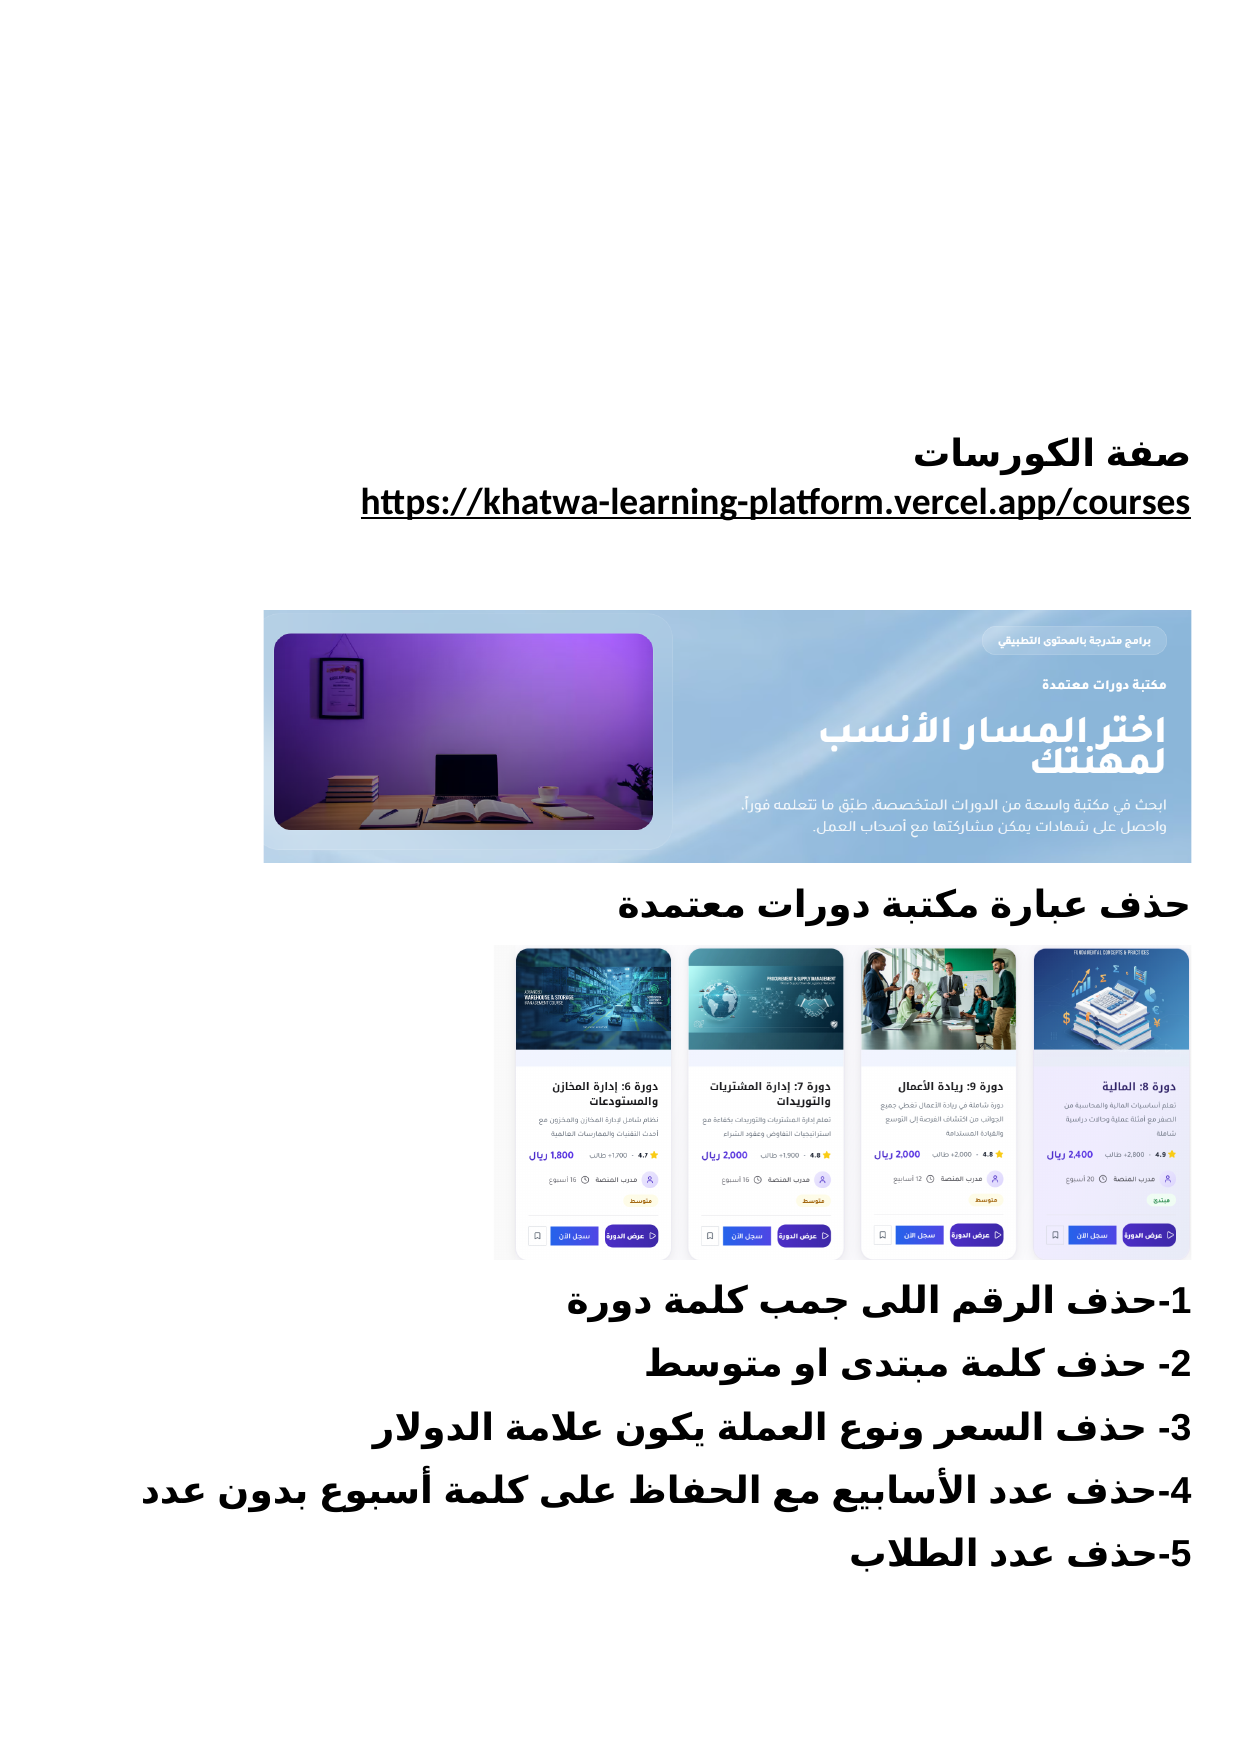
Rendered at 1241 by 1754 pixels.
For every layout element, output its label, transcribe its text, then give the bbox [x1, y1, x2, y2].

text صفة الكورسات https://khatwa-learning-platform.vercel.app/courses [99, 431, 1192, 523]
text 4-حذف عدد الأسابيع مع الحفاظ على كلمة أسبوع بدون عدد [99, 1468, 1192, 1511]
picture [263, 610, 1192, 863]
text 1-حذف الرقم اللى جمب كلمة دورة [99, 1278, 1192, 1321]
text 2- حذف كلمة مبتدى او متوسط [99, 1342, 1192, 1385]
text 5-حذف عدد الطلاب [99, 1531, 1192, 1574]
text 3- حذف السعر ونوع العملة يكون علامة الدولار [99, 1405, 1192, 1448]
picture [493, 945, 1192, 1260]
text حذف عبارة مكتبة دورات معتمدة [99, 882, 1192, 925]
